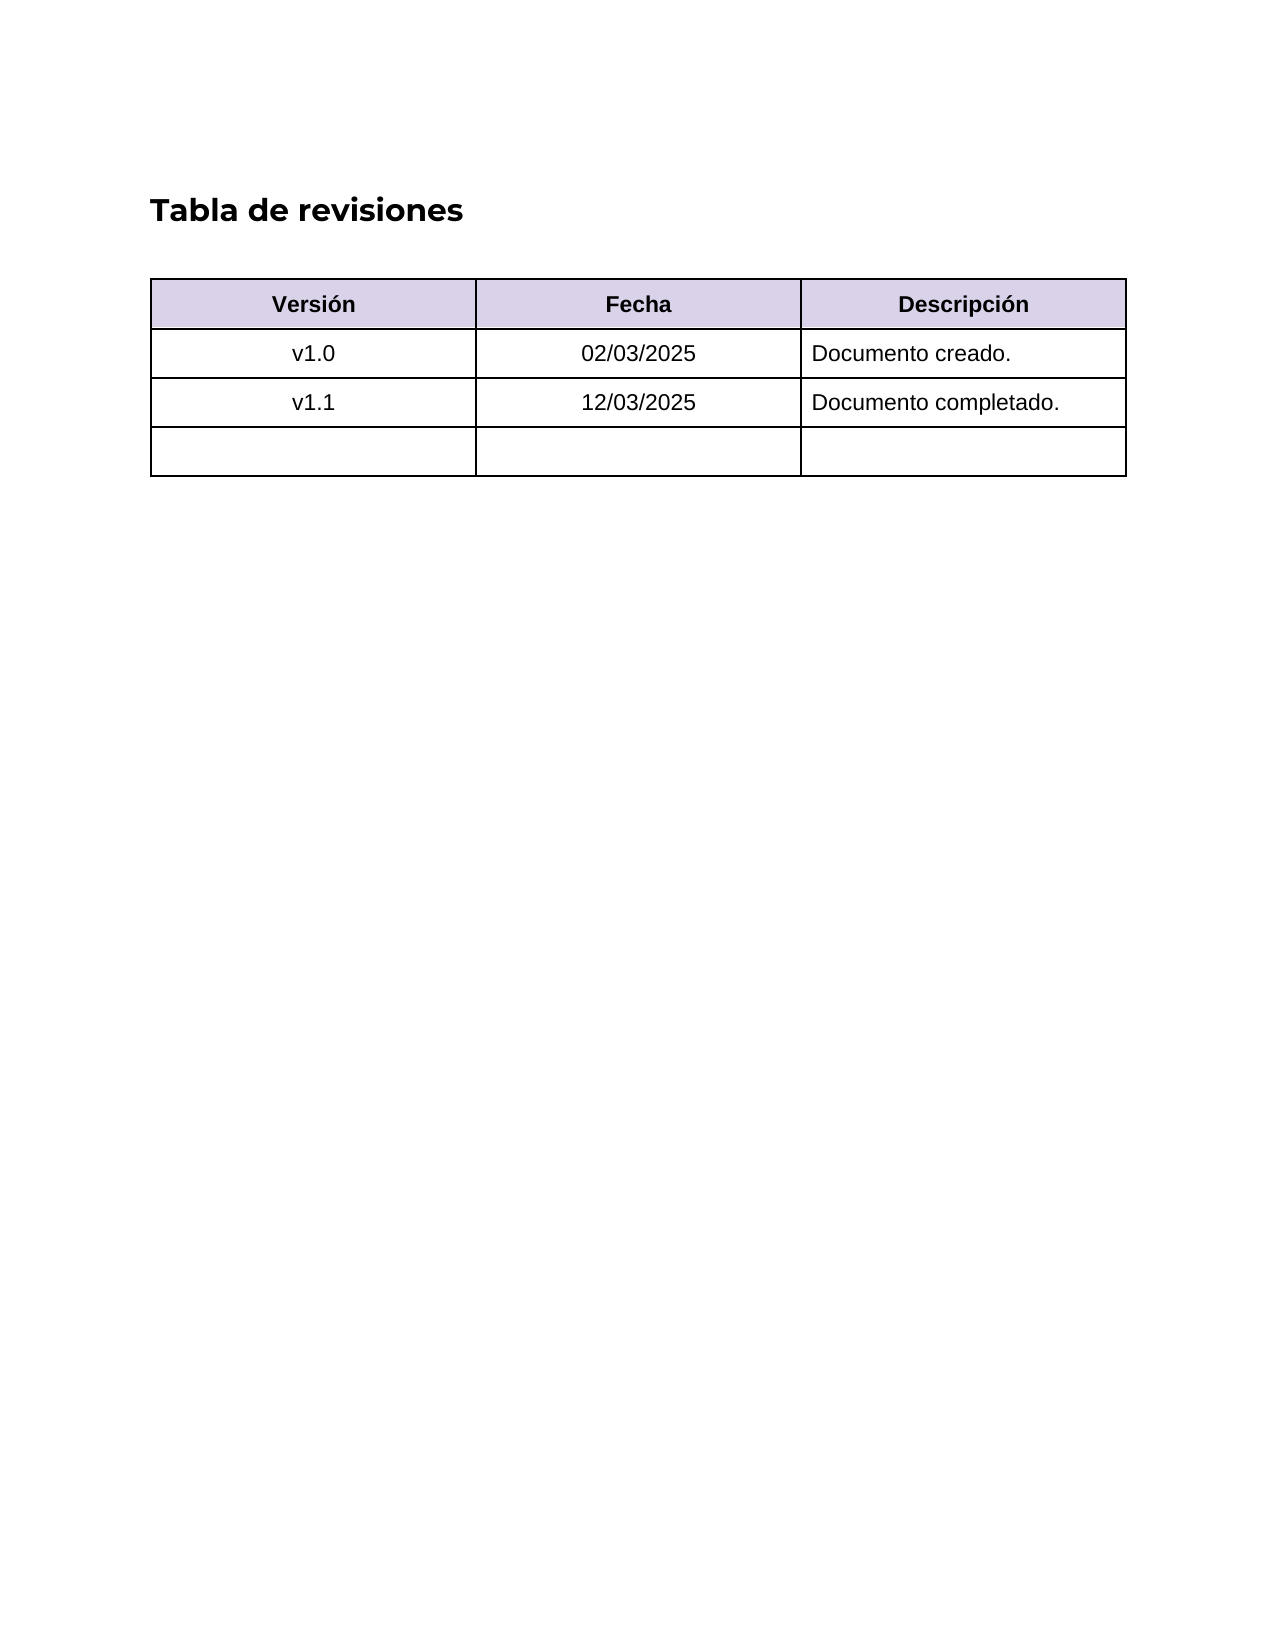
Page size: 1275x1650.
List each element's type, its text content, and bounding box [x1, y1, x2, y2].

table_cell [477, 428, 800, 475]
table_header Fecha [477, 280, 800, 327]
subtitle Tabla de revisiones [150, 192, 1125, 230]
table_cell 12/03/2025 [477, 379, 800, 426]
table_header Descripción [802, 280, 1125, 327]
table_cell [152, 428, 475, 475]
table_cell Documento completado. [802, 379, 1125, 426]
table_header Versión [152, 280, 475, 327]
table_cell v1.0 [152, 330, 475, 377]
table_cell Documento creado. [802, 330, 1125, 377]
table_cell v1.1 [152, 379, 475, 426]
table_cell [802, 428, 1125, 475]
table_cell 02/03/2025 [477, 330, 800, 377]
